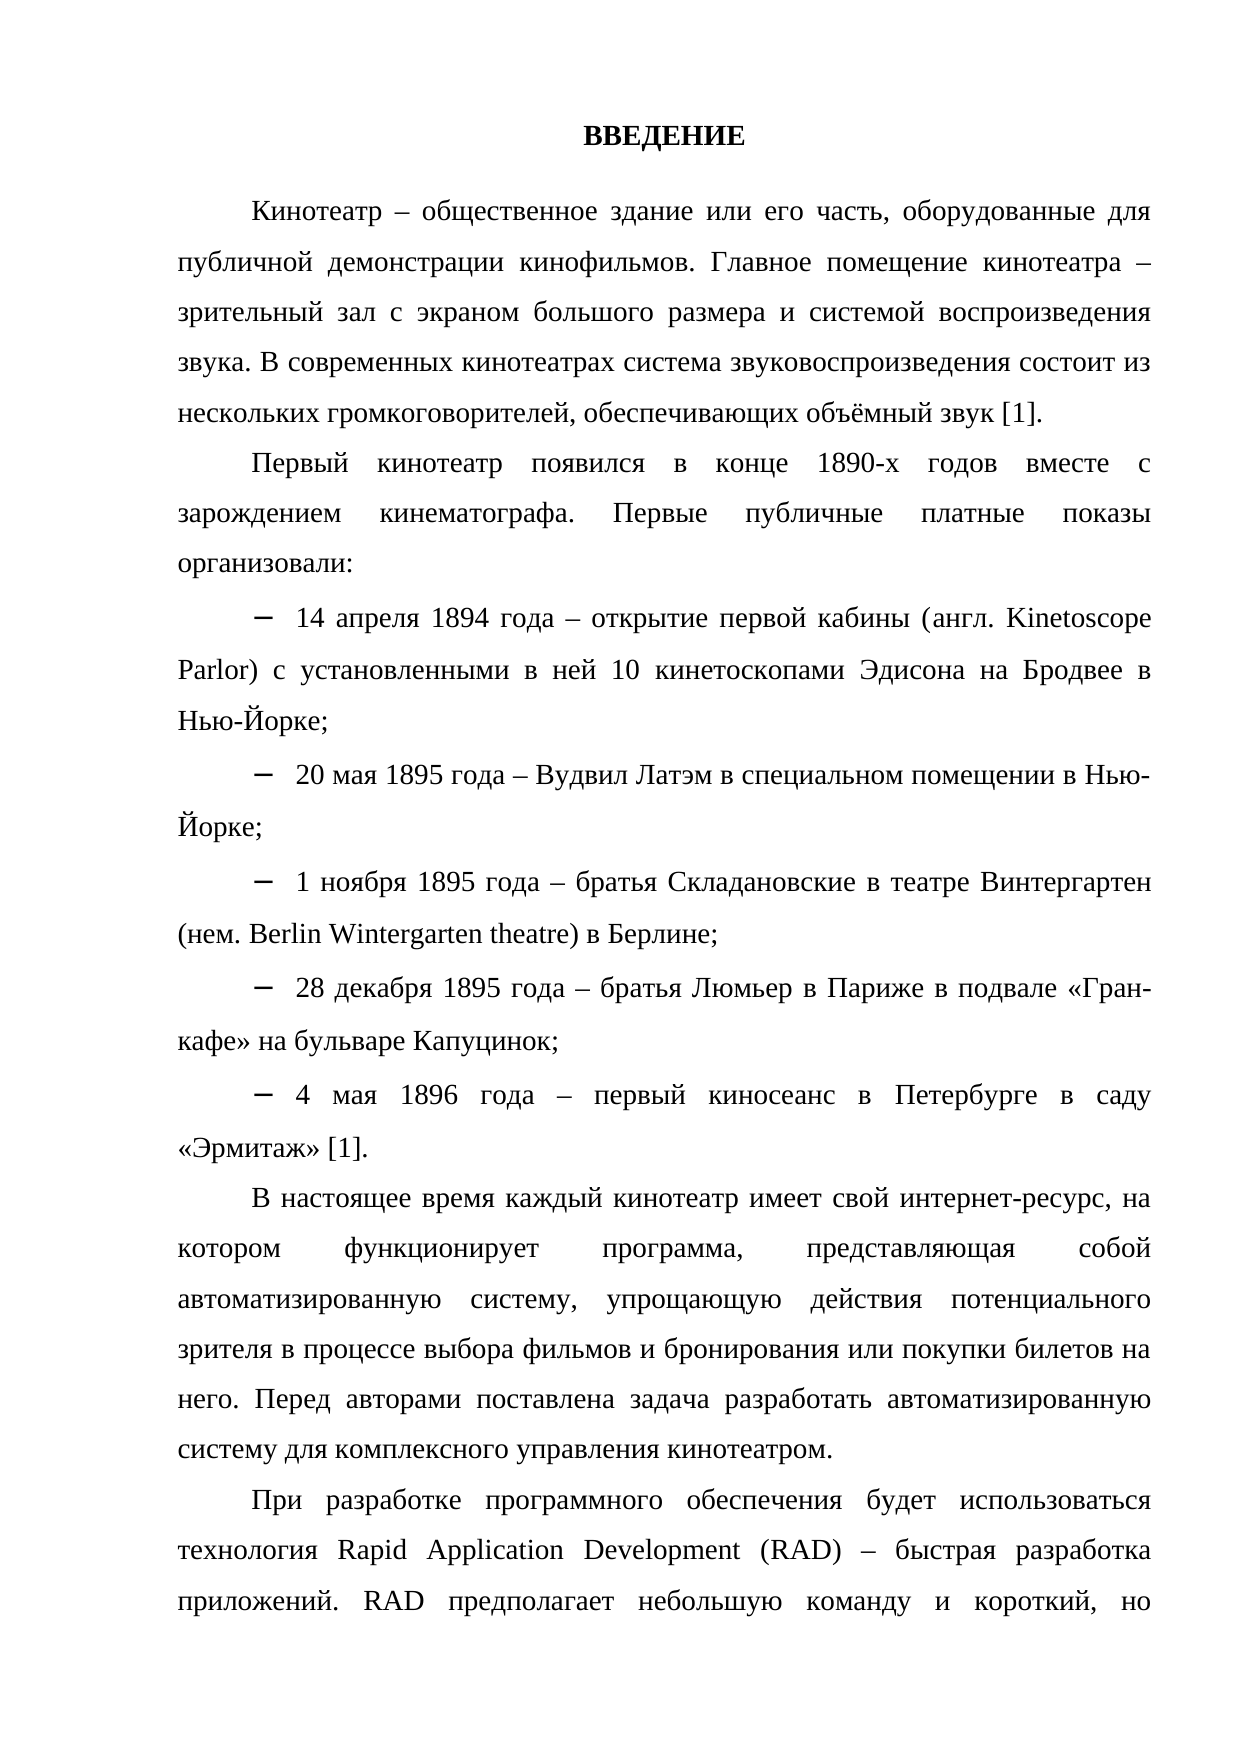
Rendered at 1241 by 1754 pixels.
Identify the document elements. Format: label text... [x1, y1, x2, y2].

text 20 мая 1895 года – Вудвил Латэм в специальном помещении в Нью-Йорке; [177, 753, 1152, 843]
text 28 декабря 1895 года – братья Люмьер в Париже в подвале «Гран-кафе» на бульваре Капуцинок; [177, 967, 1152, 1057]
text 14 апреля 1894 года – открытие первой кабины (англ. Kinetoscope Parlor) с установленными в ней 10 кинетоскопами Эдисона на Бродвее в Нью-Йорке; [177, 596, 1152, 736]
text 4 мая 1896 года – первый киносеанс в Петербурге в саду «Эрмитаж» [1]. [177, 1073, 1152, 1163]
text Введение [177, 118, 1152, 152]
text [177, 1482, 1152, 1616]
text 1 ноября 1895 года – братья Складановские в театре Винтергартен (нем. Berlin Wintergarten theatre) в Берлине; [177, 860, 1152, 950]
text В настоящее время каждый кинотеатр имеет свой интернет-ресурс, на котором функционирует программа, представляющая собой автоматизированную систему, упрощающую действия потенциального зрителя в процессе выбора фильмов и бронирования или покупки билетов на него. Перед авторами поставлена задача разработать автоматизированную систему для комплексного управления кинотеатром. [177, 1180, 1152, 1465]
text Кинотеатр – общественное здание или его часть, оборудованные для публичной демонстрации кинофильмов. Главное помещение кинотеатра – зрительный зал с экраном большого размера и системой воспроизведения звука. В современных кинотеатрах система звуковоспроизведения состоит из нескольких громкоговорителей, обеспечивающих объёмный звук [1]. [177, 193, 1152, 428]
text Первый кинотеатр появился в конце 1890-х годов вместе с зарождением кинематографа. Первые публичные платные показы организовали: [177, 445, 1152, 579]
